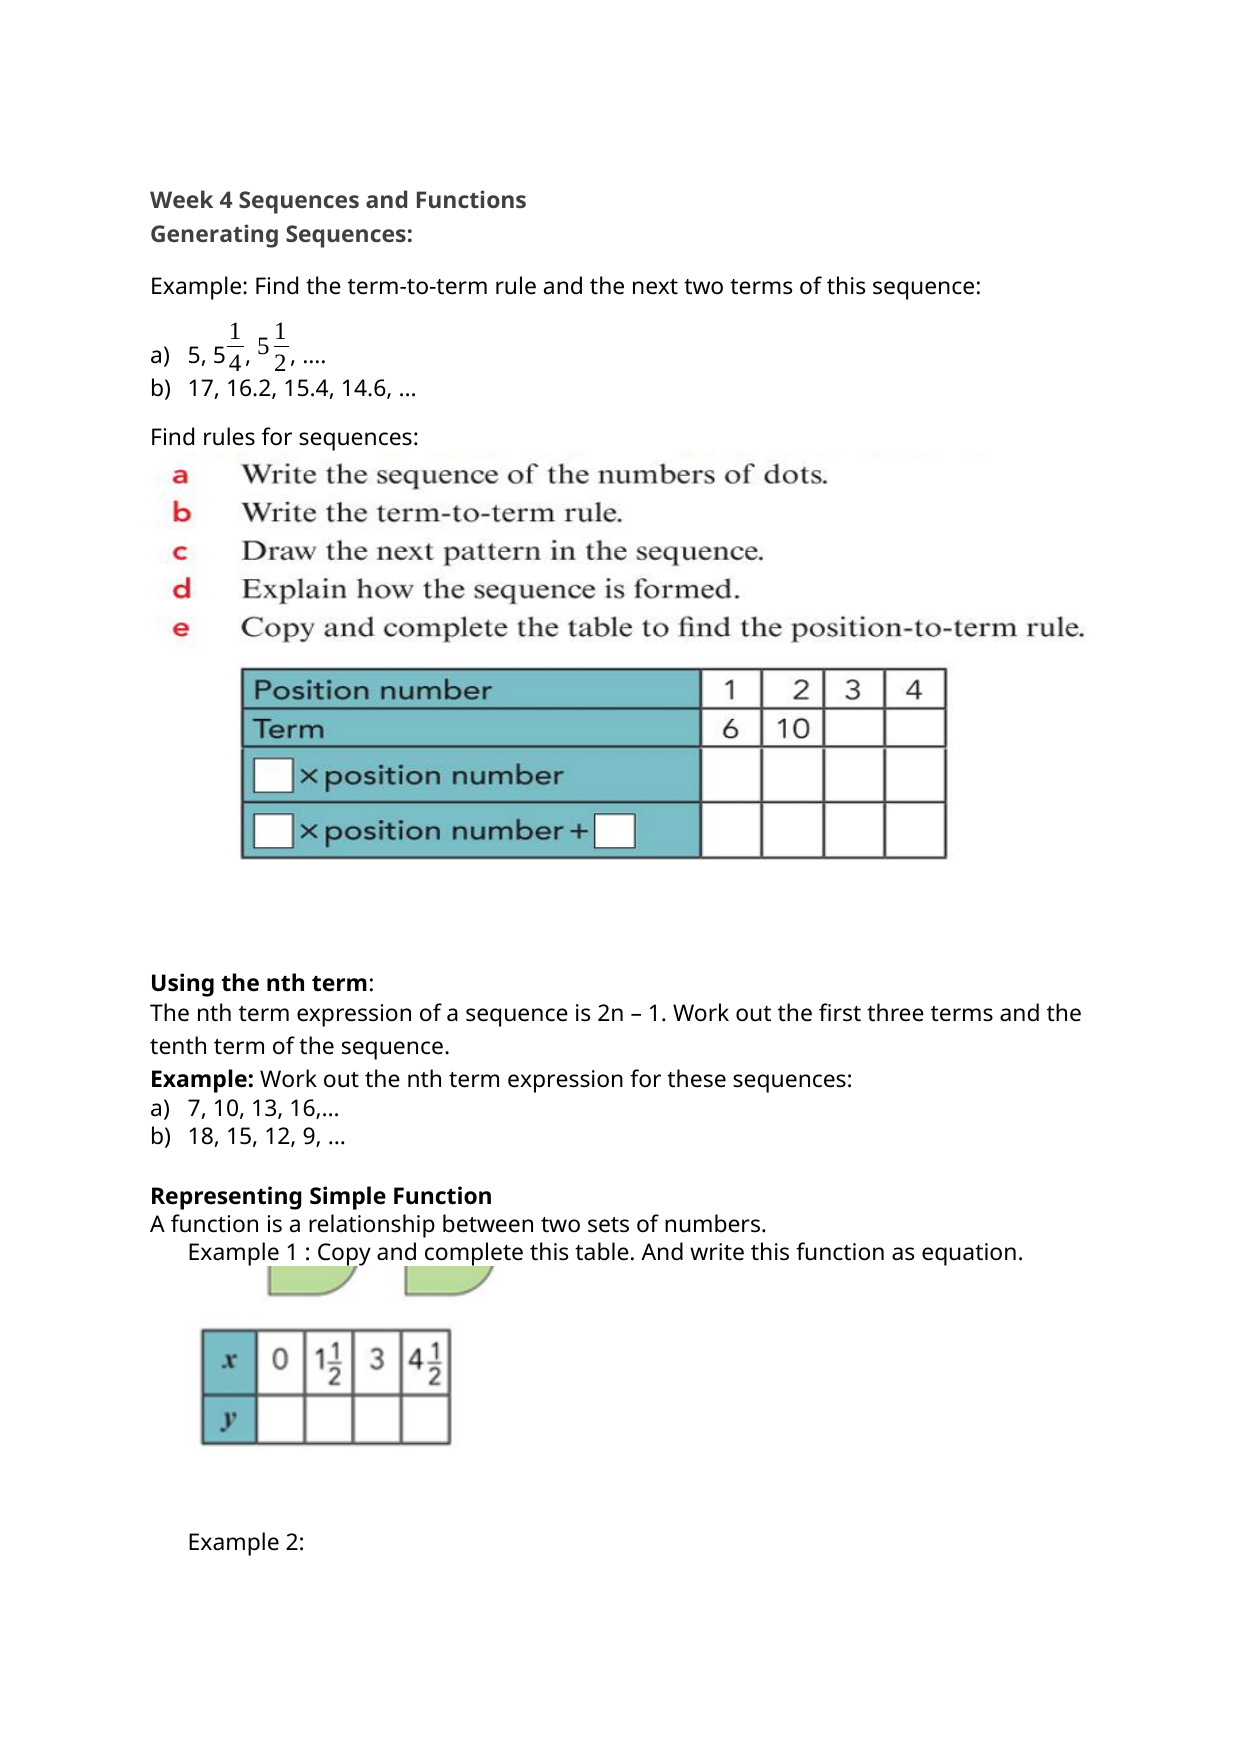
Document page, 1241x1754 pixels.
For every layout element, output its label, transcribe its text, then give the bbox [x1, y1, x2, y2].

list 18, 15, 12, 9, … [150, 1122, 1090, 1150]
text The nth term expression of a sequence is 2n – 1. Work out the first three terms and the tenth term of the sequence. [150, 997, 1090, 1061]
list 17, 16.2, 15.4, 14.6, … [150, 374, 1090, 402]
picture [150, 451, 1091, 870]
list 5, 5, , …. [150, 321, 1090, 374]
text Week 4 Sequences and Functions [150, 184, 1090, 215]
text Using the nth term: [150, 968, 1090, 997]
text Example: Work out the nth term expression for these sequences: [150, 1063, 1090, 1094]
text Find rules for sequences: [150, 423, 1090, 451]
text Representing Simple Function [150, 1182, 1090, 1210]
text Example: Find the term-to-term rule and the next two terms of this sequence: [150, 272, 1090, 300]
list 7, 10, 13, 16,… [150, 1094, 1090, 1122]
text Example 1 : Copy and complete this table. And write this function as equation. [187, 1238, 1090, 1266]
picture [187, 1266, 577, 1451]
text A function is a relationship between two sets of numbers. [150, 1210, 1090, 1238]
text Generating Sequences: [150, 217, 1090, 249]
text Example 2: [187, 1528, 1090, 1556]
